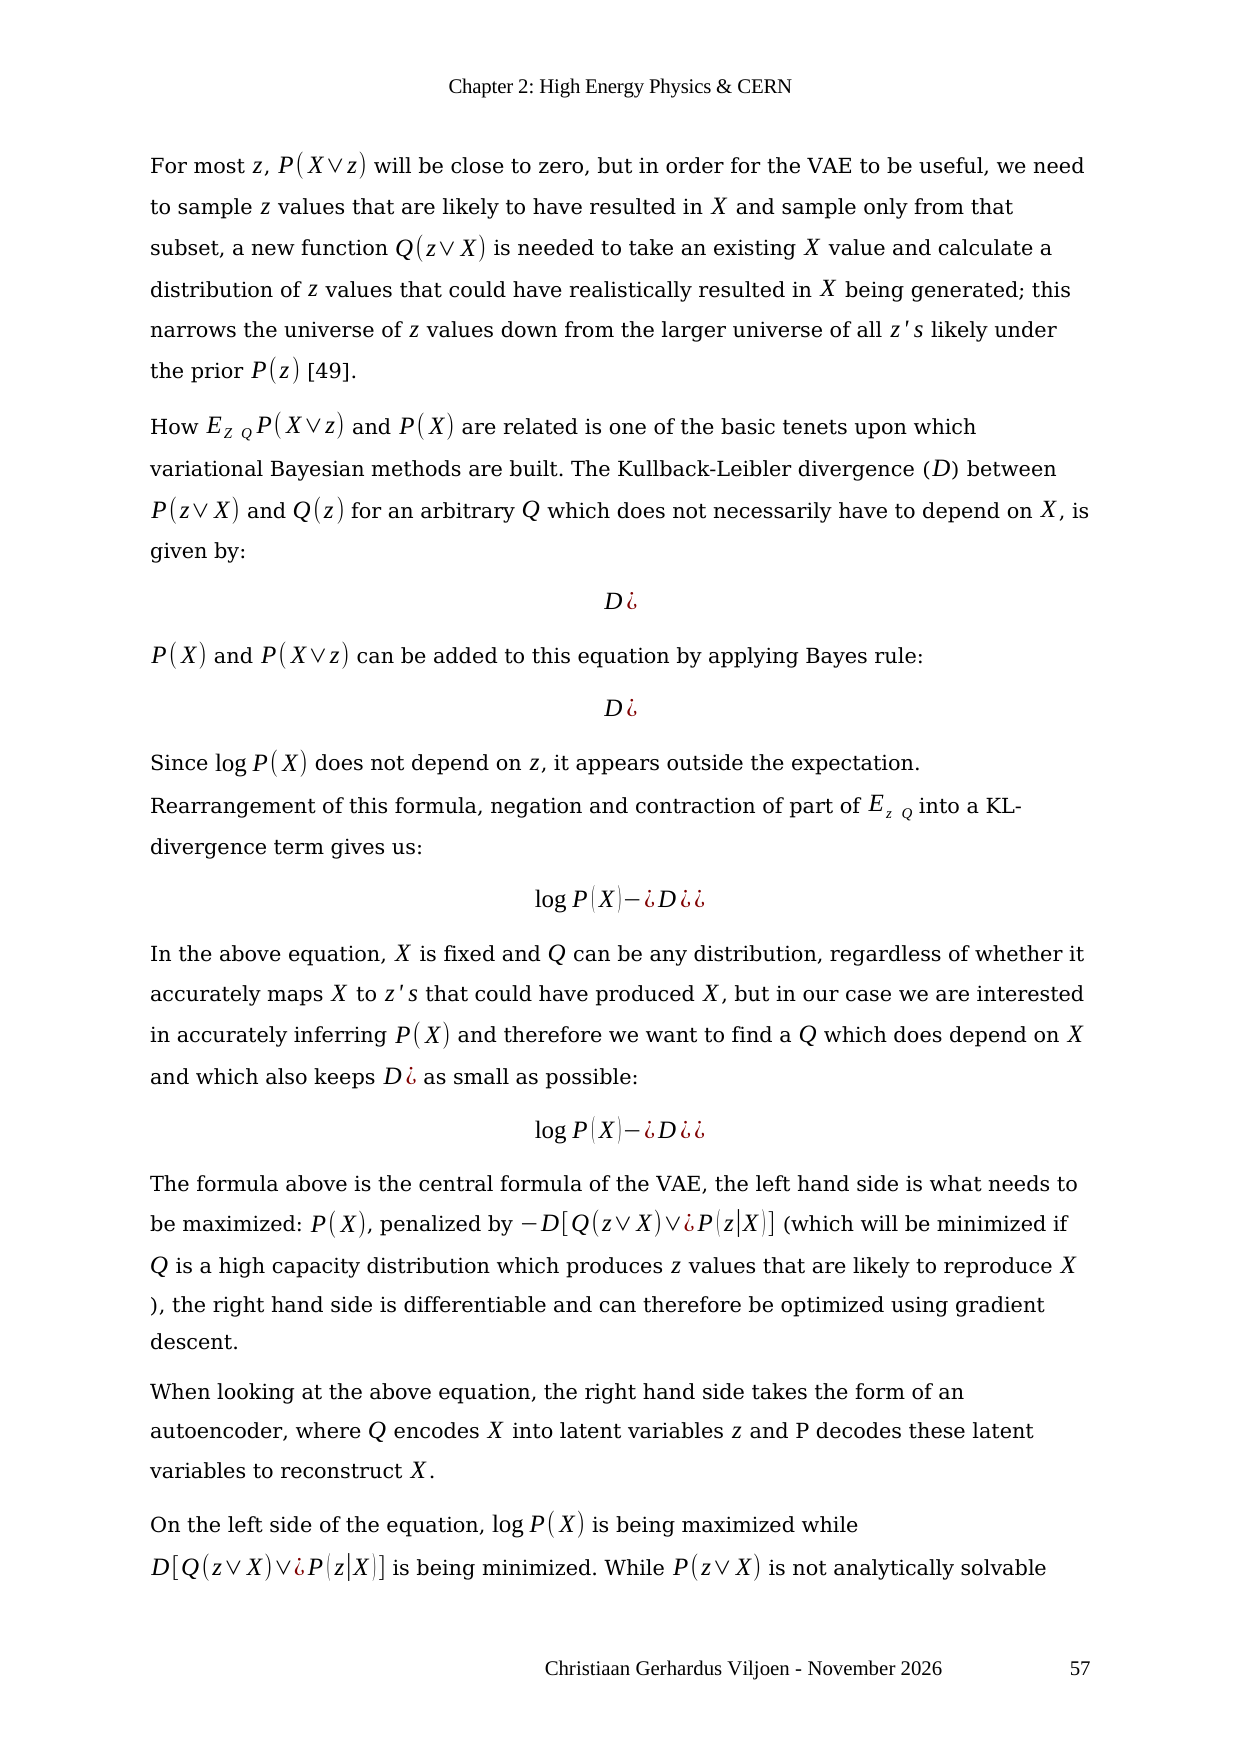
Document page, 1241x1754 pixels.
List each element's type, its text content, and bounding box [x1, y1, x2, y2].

text The formula above is the central formula of the VAE, the left hand side is what needs to be maximized: , penalized by (which will be minimized if is a high capacity distribution which produces values that are likely to reproduce ), the right hand side is differentiable and can therefore be optimized using gradient descent. [150, 1171, 1090, 1354]
text For most , will be close to zero, but in order for the VAE to be useful, we need to sample values that are likely to have resulted in and sample only from that subset, a new function is needed to take an existing value and calculate a distribution of values that could have realistically resulted in being generated; this narrows the universe of values down from the larger universe of all likely under the prior . [150, 150, 1090, 385]
text and can be added to this equation by applying Bayes rule: [150, 640, 1090, 670]
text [150, 1509, 1090, 1583]
text Since does not depend on , it appears outside the expectation. Rearrangement of this formula, negation and contraction of part of into a KL-divergence term gives us: [150, 748, 1090, 859]
text How and are related is one of the basic tenets upon which variational Bayesian methods are built. The Kullback-Leibler divergence () between and for an arbitrary which does not necessarily have to depend on , is given by: [150, 410, 1090, 562]
text In the above equation, is fixed and can be any distribution, regardless of whether it accurately maps to that could have produced , but in our case we are interested in accurately inferring and therefore we want to find a which does depend on and which also keeps as small as possible: [150, 939, 1090, 1090]
text When looking at the above equation, the right hand side takes the form of an autoencoder, where encodes into latent variables and P decodes these latent variables to reconstruct . [150, 1379, 1090, 1484]
